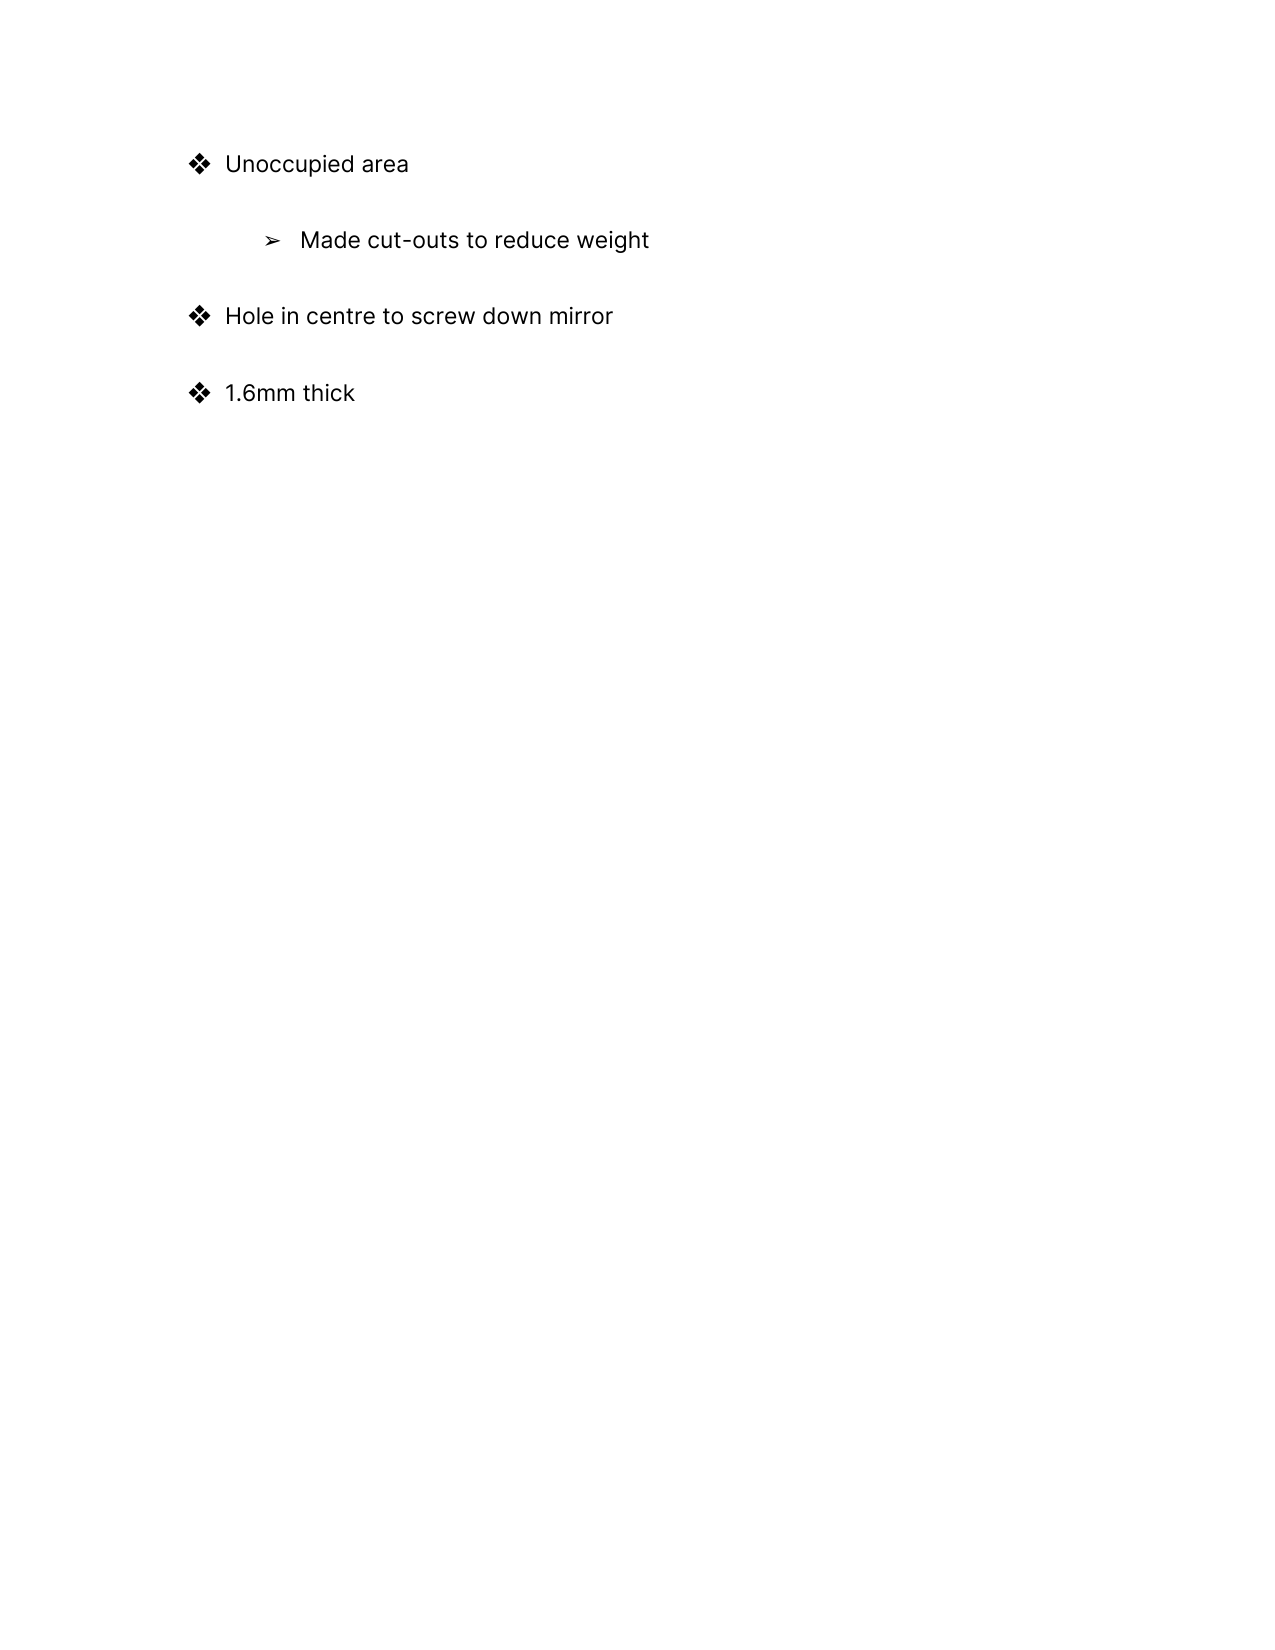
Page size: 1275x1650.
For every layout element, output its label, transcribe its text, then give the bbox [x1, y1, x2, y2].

list Made cut-outs to reduce weight [262, 226, 1125, 254]
list Hole in centre to screw down mirror [187, 302, 1125, 330]
list Unoccupied area [187, 150, 1125, 178]
list 1.6mm thick [187, 379, 1125, 406]
